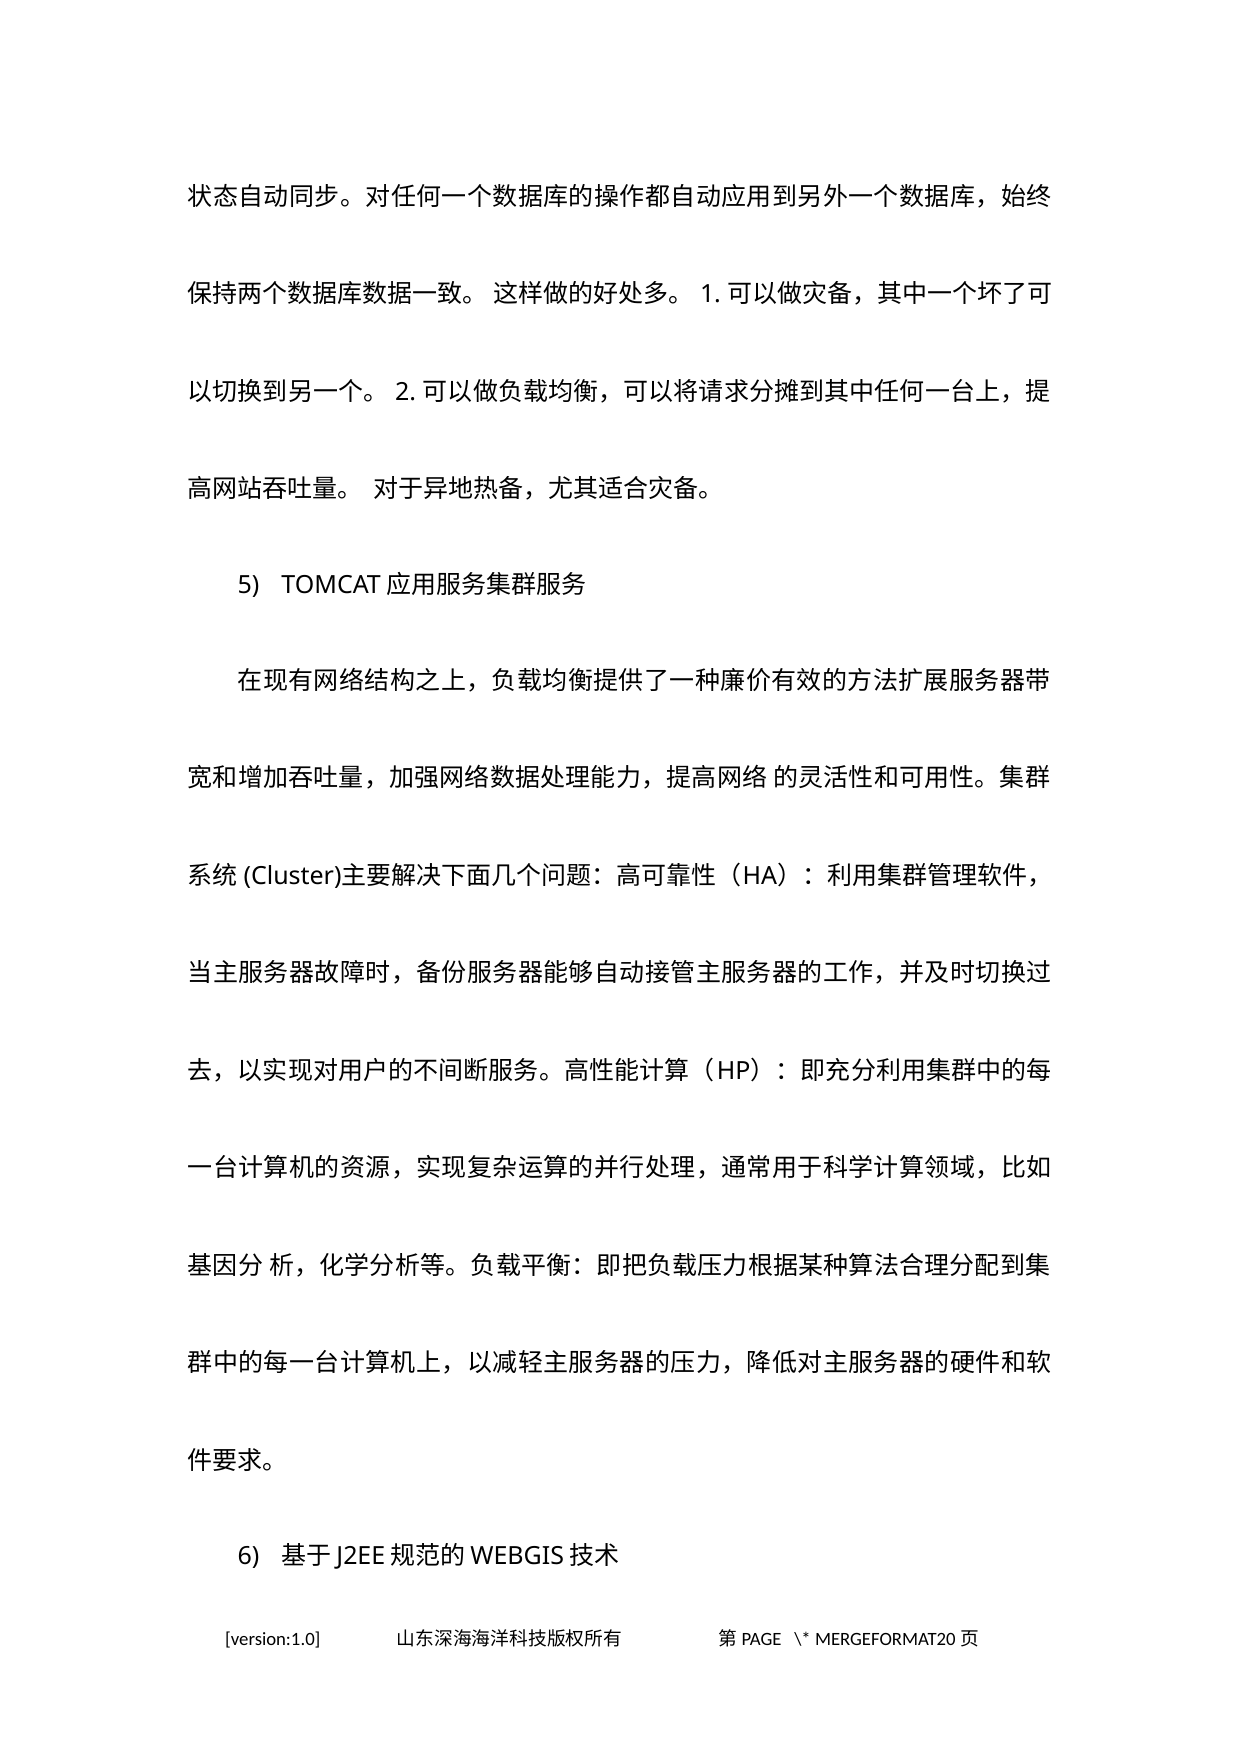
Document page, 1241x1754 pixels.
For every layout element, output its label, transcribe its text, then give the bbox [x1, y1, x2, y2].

list TOMCAT应用服务集群服务 [237, 550, 1053, 615]
list 基于J2EE规范的WEBGIS技术 [237, 1521, 1053, 1586]
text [187, 162, 1053, 519]
text 在现有网络结构之上，负载均衡提供了一种廉价有效的方法扩展服务器带宽和增加吞吐量，加强网络数据处理能力，提高网络 的灵活性和可用性。集群系统 (Cluster)主要解决下面几个问题：高可靠性（HA）：利用集群管理软件，当主服务器故障时，备份服务器能够自动接管主服务器的工作，并及时切换过 去，以实现对用户的不间断服务。高性能计算（HP）：即充分利用集群中的每一台计算机的资源，实现复杂运算的并行处理，通常用于科学计算领域，比如基因分 析，化学分析等。负载平衡：即把负载压力根据某种算法合理分配到集群中的每一台计算机上，以减轻主服务器的压力，降低对主服务器的硬件和软件要求。 [187, 646, 1053, 1491]
